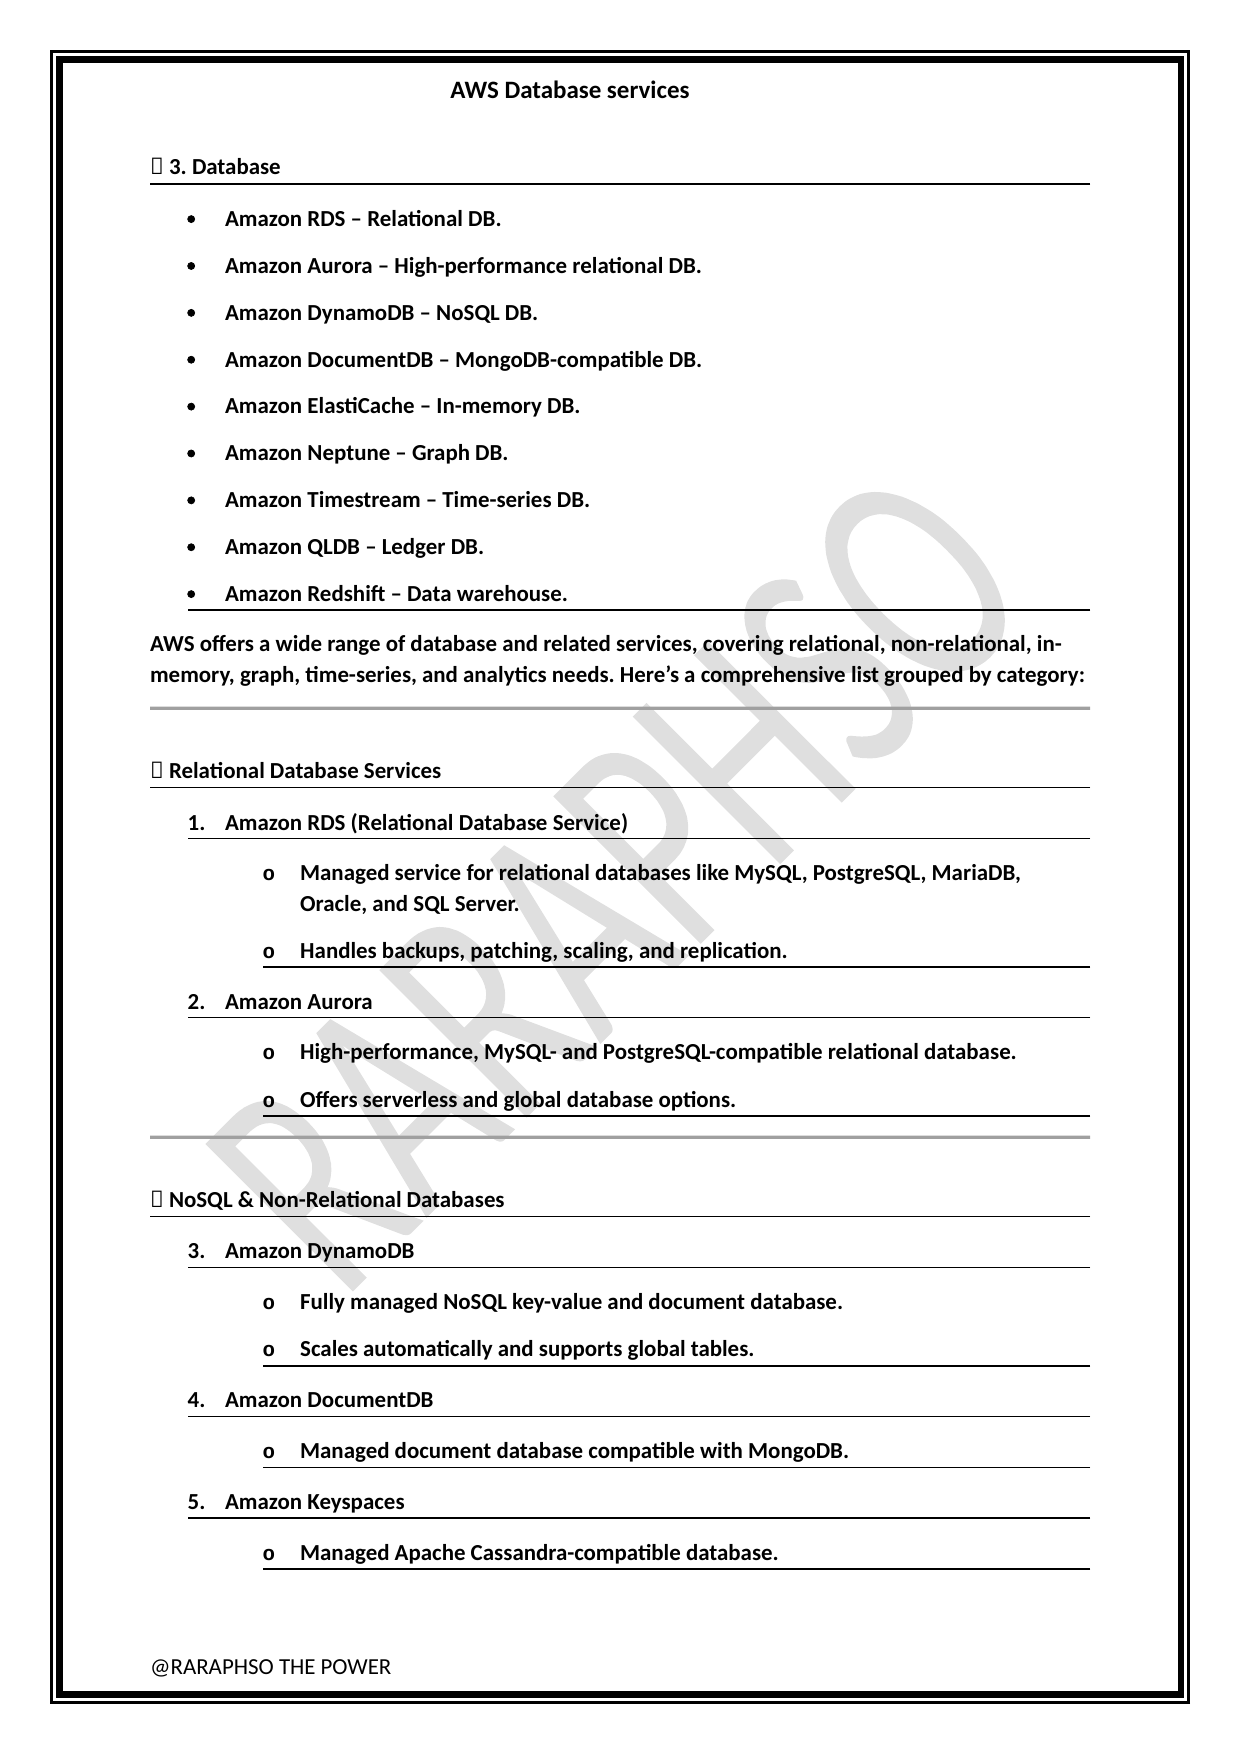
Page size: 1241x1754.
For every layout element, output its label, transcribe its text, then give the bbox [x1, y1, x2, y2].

list Amazon Aurora [187, 987, 1090, 1018]
list Amazon Timestream – Time-series DB. [187, 485, 1090, 513]
list Handles backups, patching, scaling, and replication. [262, 936, 1090, 968]
list Fully managed NoSQL key-value and document database. [262, 1287, 1090, 1316]
text ✅ NoSQL & Non-Relational Databases [150, 1183, 1090, 1216]
list Scales automatically and supports global tables. [262, 1334, 1090, 1367]
list Amazon DocumentDB – MongoDB-compatible DB. [187, 345, 1090, 373]
list Amazon Keyspaces [187, 1487, 1090, 1519]
text ✅ Relational Database Services [150, 753, 1090, 787]
list Amazon RDS – Relational DB. [187, 204, 1090, 232]
list Amazon QLDB – Ledger DB. [187, 532, 1090, 560]
list Managed Apache Cassandra-compatible database. [262, 1538, 1090, 1570]
list Amazon DynamoDB [187, 1237, 1090, 1268]
list Amazon DynamoDB – NoSQL DB. [187, 298, 1090, 326]
list Amazon DocumentDB [187, 1386, 1090, 1417]
list Offers serverless and global database options. [262, 1085, 1090, 1117]
list Amazon Redshift – Data warehouse. [187, 579, 1090, 611]
list High-performance, MySQL- and PostgreSQL-compatible relational database. [262, 1037, 1090, 1066]
list Amazon Aurora – High-performance relational DB. [187, 251, 1090, 279]
text ✅ 3. Database [150, 150, 1090, 183]
list Managed document database compatible with MongoDB. [262, 1436, 1090, 1468]
text AWS offers a wide range of database and related services, covering relational, non-relational, in-memory, graph, time-series, and analytics needs. Here’s a comprehensive list grouped by category: [150, 629, 1090, 688]
list Managed service for relational databases like MySQL, PostgreSQL, MariaDB, Oracle, and SQL Server. [262, 858, 1090, 917]
list Amazon RDS (Relational Database Service) [187, 808, 1090, 839]
list Amazon Neptune – Graph DB. [187, 438, 1090, 466]
list Amazon ElastiCache – In-memory DB. [187, 392, 1090, 419]
